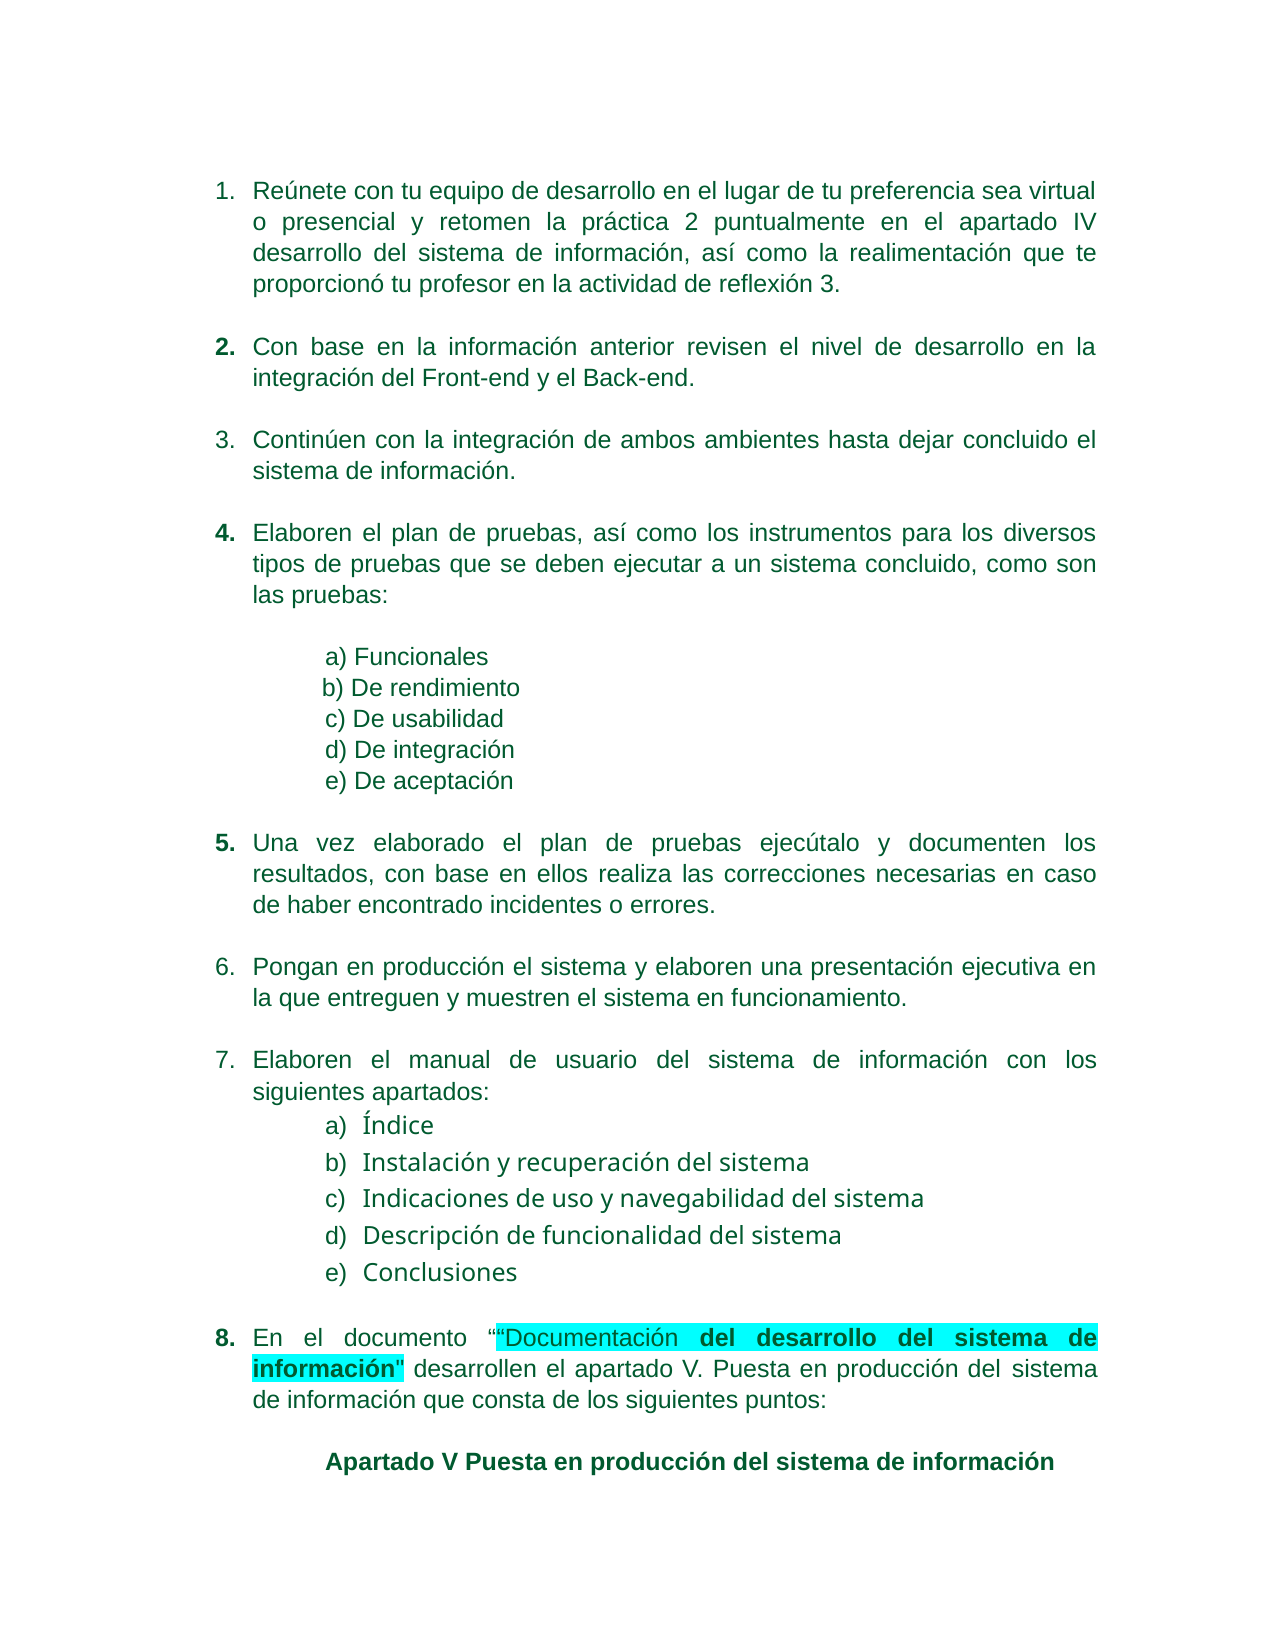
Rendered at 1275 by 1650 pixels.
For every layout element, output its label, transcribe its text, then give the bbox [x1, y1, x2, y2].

list Índice [325, 1108, 1098, 1142]
list Continúen con la integración de ambos ambientes hasta dejar concluido el sistema de información. [215, 425, 1098, 484]
text d) De integración [325, 735, 1098, 764]
text c) De usabilidad [325, 704, 1098, 733]
text e) De aceptación [325, 766, 1098, 795]
list Con base en la información anterior revisen el nivel de desarrollo en la integración del Front-end y el Back-end. [215, 332, 1098, 391]
list Conclusiones [325, 1255, 1098, 1289]
list En el documento ““Documentación del desarrollo del sistema de información" desarrollen el apartado V. Puesta en producción del sistema de información que consta de los siguientes puntos: [215, 1322, 1098, 1413]
text Apartado V Puesta en producción del sistema de información [325, 1447, 1098, 1475]
list Una vez elaborado el plan de pruebas ejecútalo y documenten los resultados, con base en ellos realiza las correcciones necesarias en caso de haber encontrado incidentes o errores. [215, 828, 1098, 919]
text b) De rendimiento [252, 673, 1098, 702]
list Indicaciones de uso y navegabilidad del sistema [325, 1181, 1098, 1215]
text a) Funcionales [325, 642, 1098, 671]
list Reúnete con tu equipo de desarrollo en el lugar de tu preferencia sea virtual o presencial y retomen la práctica 2 puntualmente en el apartado IV desarrollo del sistema de información, así como la realimentación que te proporcionó tu profesor en la actividad de reflexión 3. [215, 176, 1098, 298]
list Descripción de funcionalidad del sistema [325, 1218, 1098, 1252]
list Instalación y recuperación del sistema [325, 1144, 1098, 1178]
list Elaboren el plan de pruebas, así como los instrumentos para los diversos tipos de pruebas que se deben ejecutar a un sistema concluido, como son las pruebas: [215, 518, 1098, 609]
list Elaboren el manual de usuario del sistema de información con los siguientes apartados: [215, 1046, 1098, 1105]
list Pongan en producción el sistema y elaboren una presentación ejecutiva en la que entreguen y muestren el sistema en funcionamiento. [215, 952, 1098, 1012]
